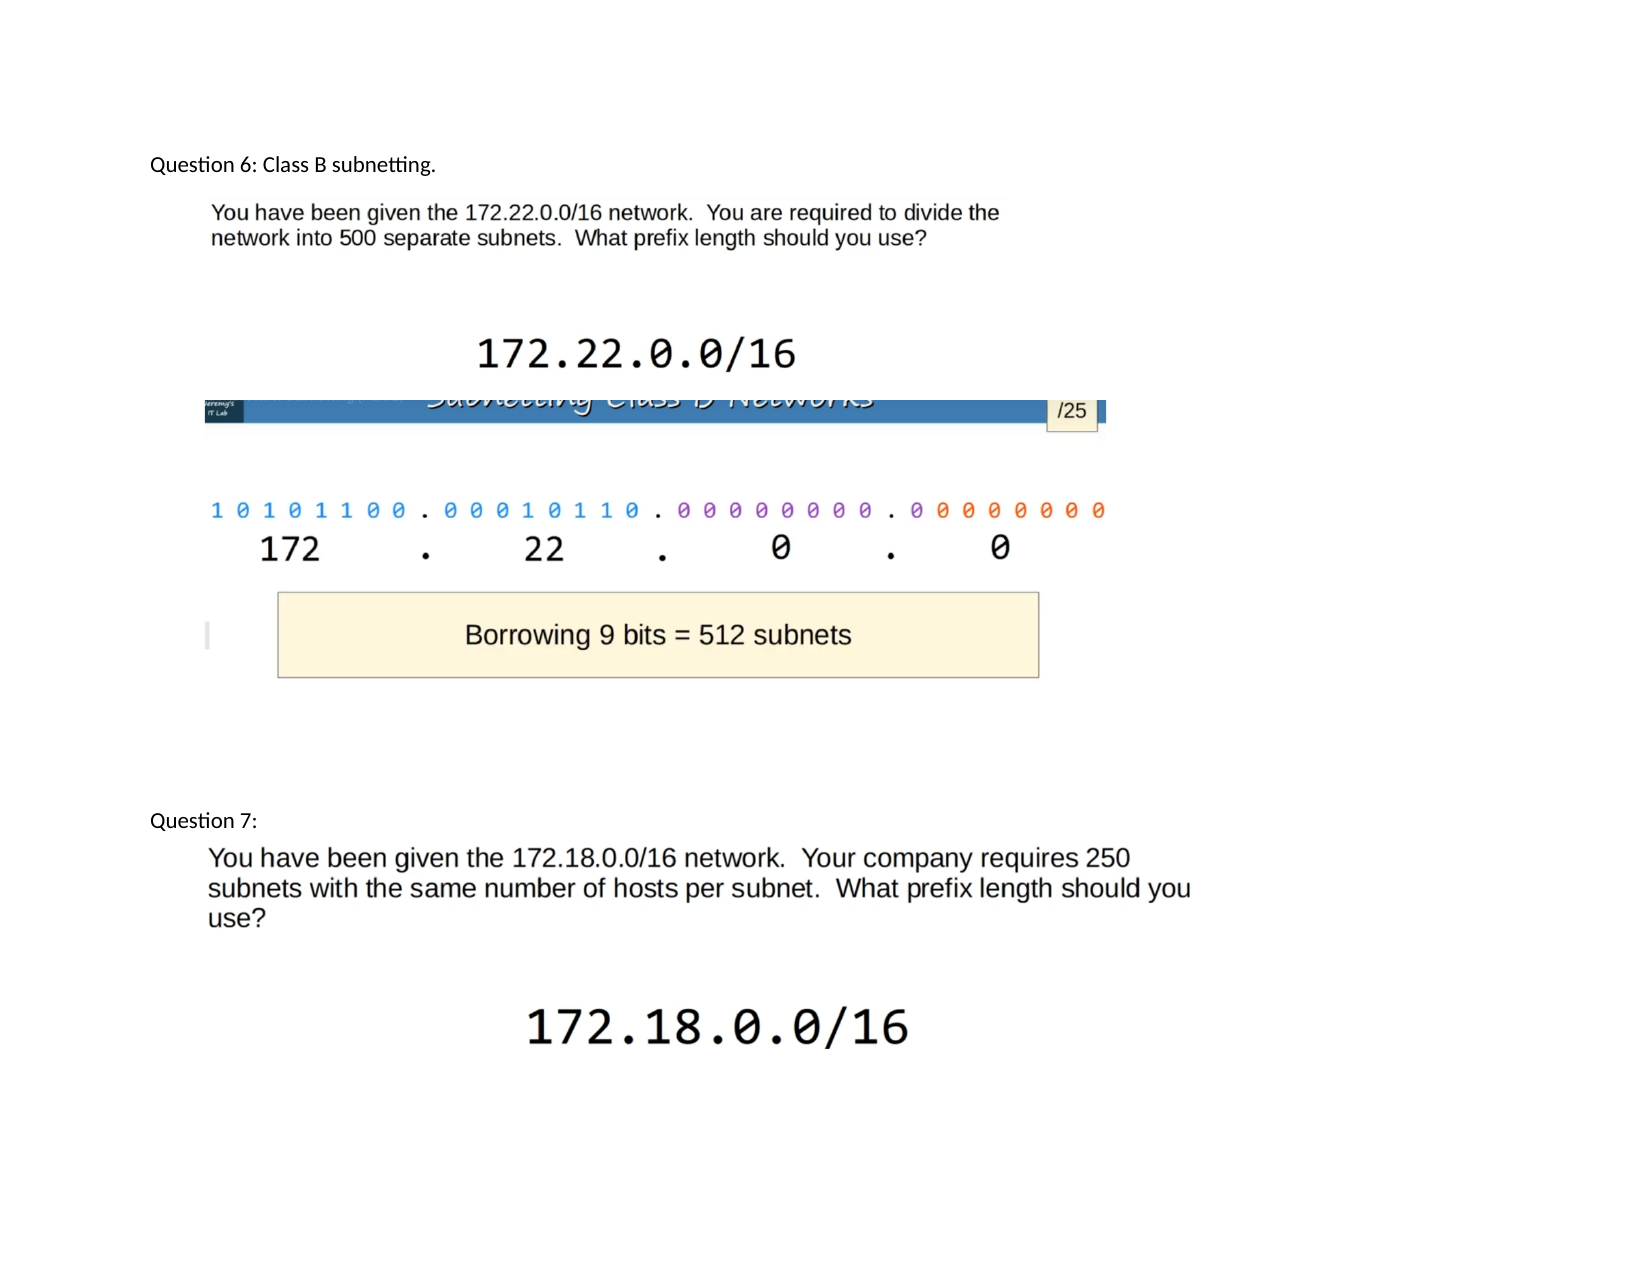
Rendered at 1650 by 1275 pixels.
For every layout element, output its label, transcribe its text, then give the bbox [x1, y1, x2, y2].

text Question 6: Class B subnetting. [150, 150, 1500, 178]
picture [204, 400, 1107, 685]
picture [207, 844, 1204, 1049]
picture [207, 198, 1011, 374]
text Question 7: [150, 806, 1500, 834]
